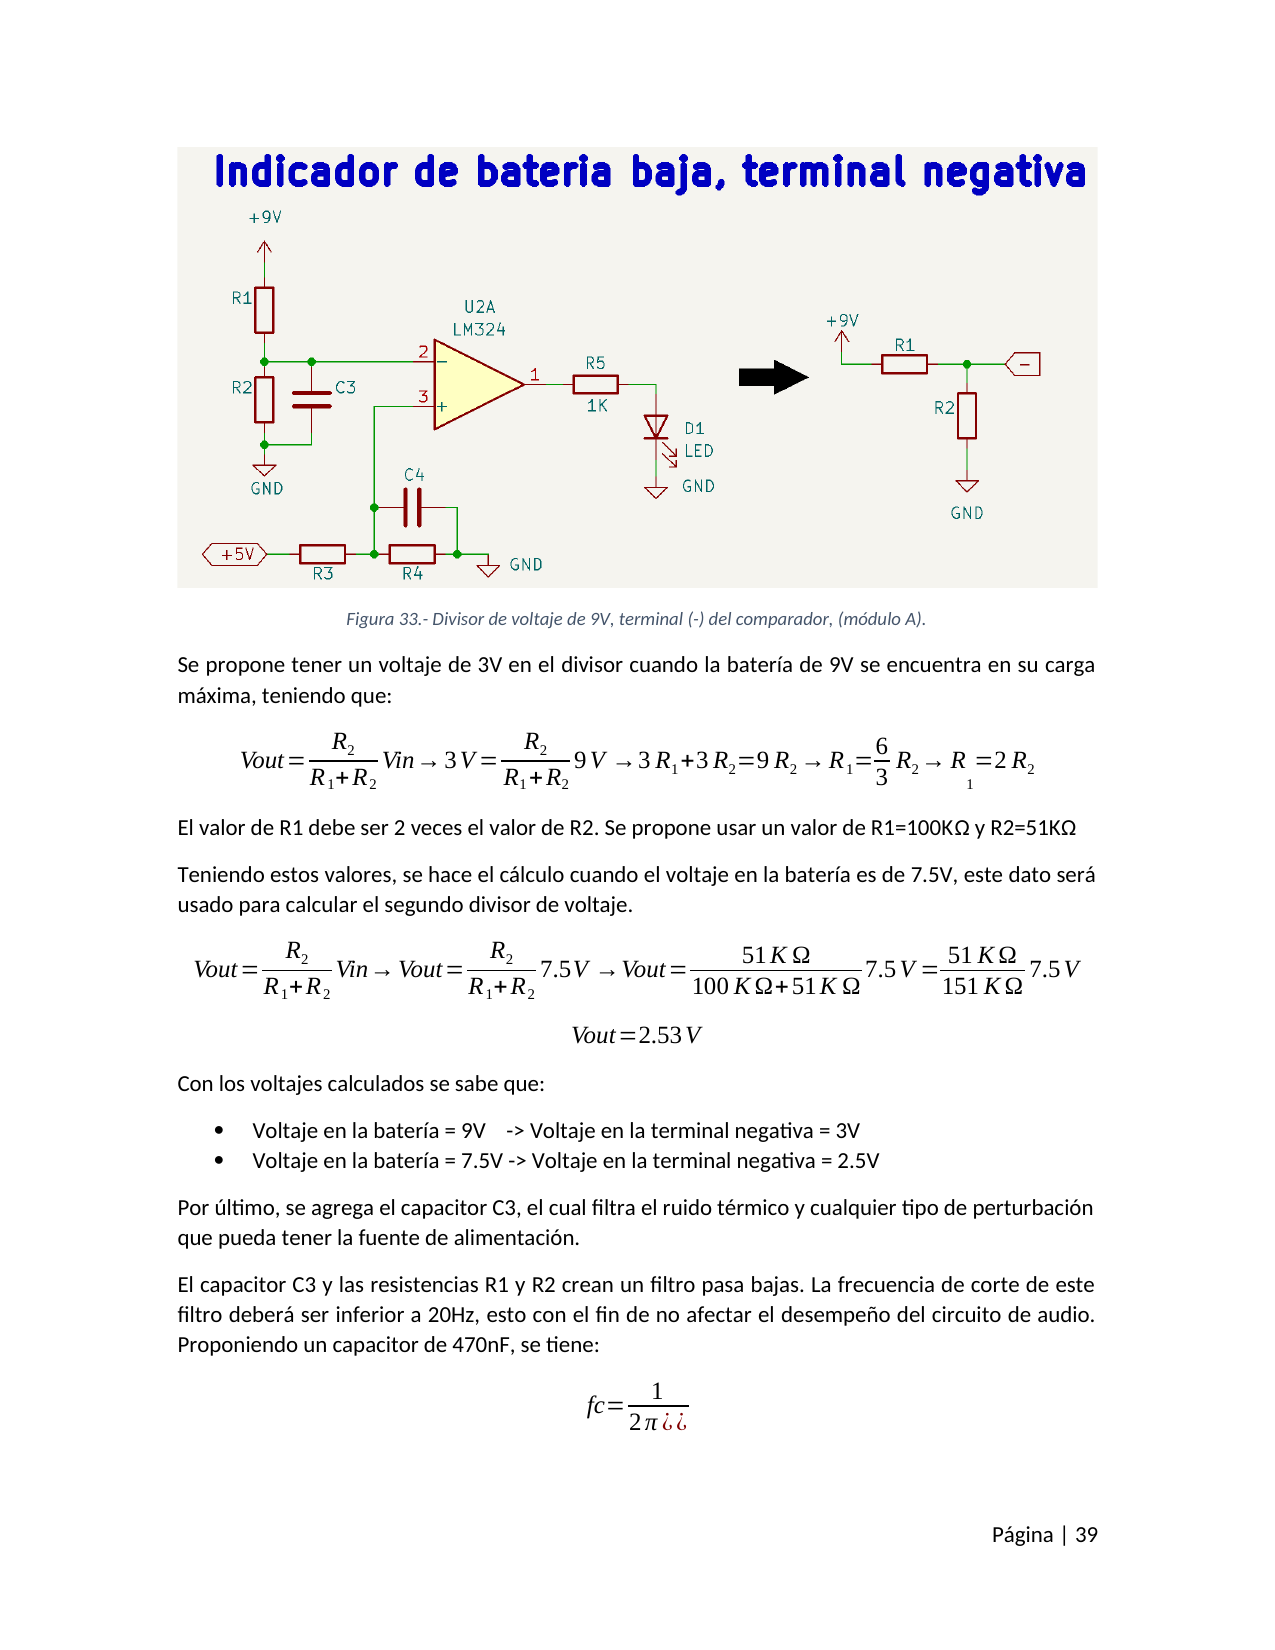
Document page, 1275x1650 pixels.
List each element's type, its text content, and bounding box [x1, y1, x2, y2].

text El capacitor C3 y las resistencias R1 y R2 crean un filtro pasa bajas. La frecuencia de corte de este filtro deberá ser inferior a 20Hz, esto con el fin de no afectar el desempeño del circuito de audio. Proponiendo un capacitor de 470nF, se tiene: [177, 1270, 1098, 1358]
text Se propone tener un voltaje de 3V en el divisor cuando la batería de 9V se encuentra en su carga máxima, teniendo que: [177, 651, 1098, 709]
picture [177, 147, 1098, 588]
list Voltaje en la batería = 9V -> Voltaje en la terminal negativa = 3V [215, 1116, 1098, 1144]
list Voltaje en la batería = 7.5V -> Voltaje en la terminal negativa = 2.5V [215, 1146, 1098, 1174]
text Por último, se agrega el capacitor C3, el cual filtra el ruido térmico y cualquier tipo de perturbación que pueda tener la fuente de alimentación. [177, 1193, 1098, 1251]
text Teniendo estos valores, se hace el cálculo cuando el voltaje en la batería es de 7.5V, este dato será usado para calcular el segundo divisor de voltaje. [177, 860, 1098, 918]
text Con los voltajes calculados se sabe que: [177, 1069, 1098, 1097]
text El valor de R1 debe ser 2 veces el valor de R2. Se propone usar un valor de R1=100KΩ y R2=51KΩ [177, 813, 1098, 841]
